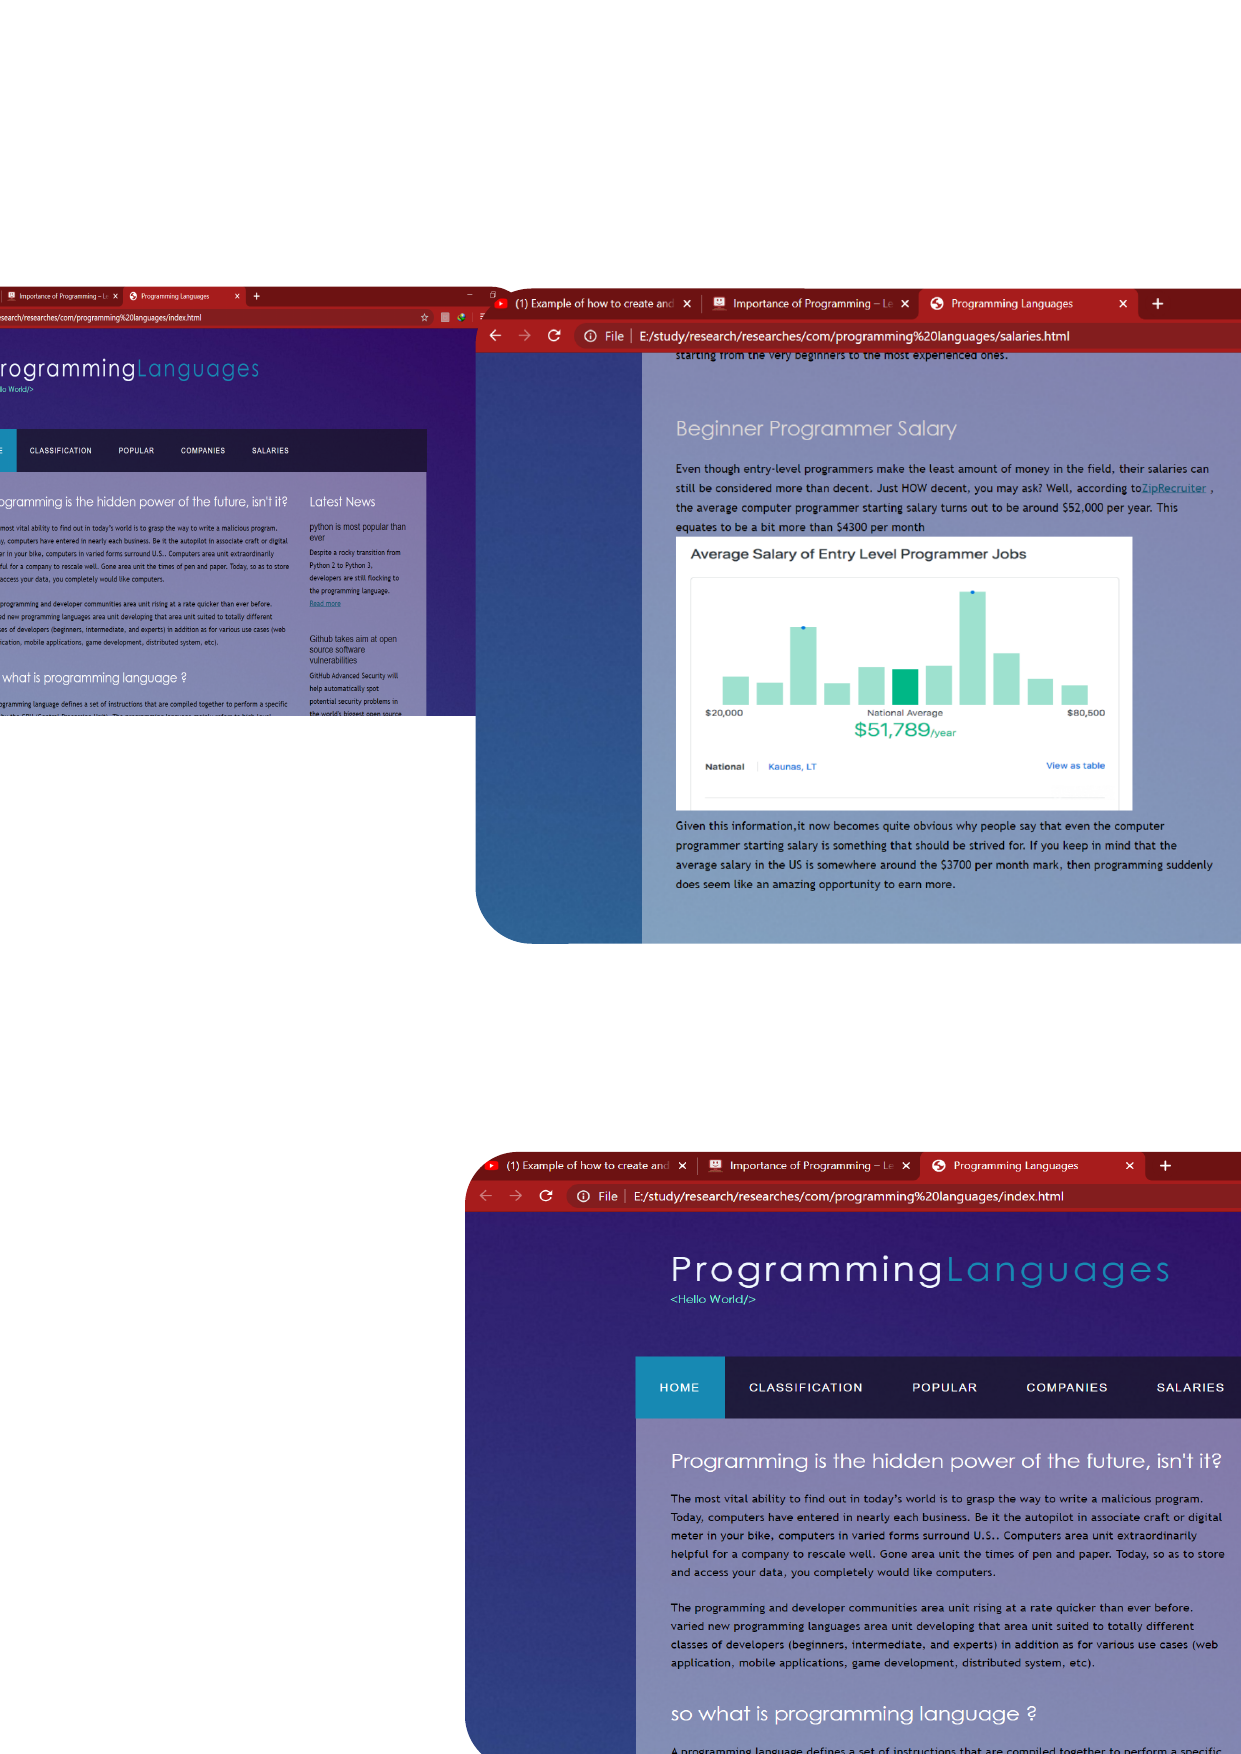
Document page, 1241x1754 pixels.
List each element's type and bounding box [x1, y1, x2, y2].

picture [475, 288, 1241, 944]
